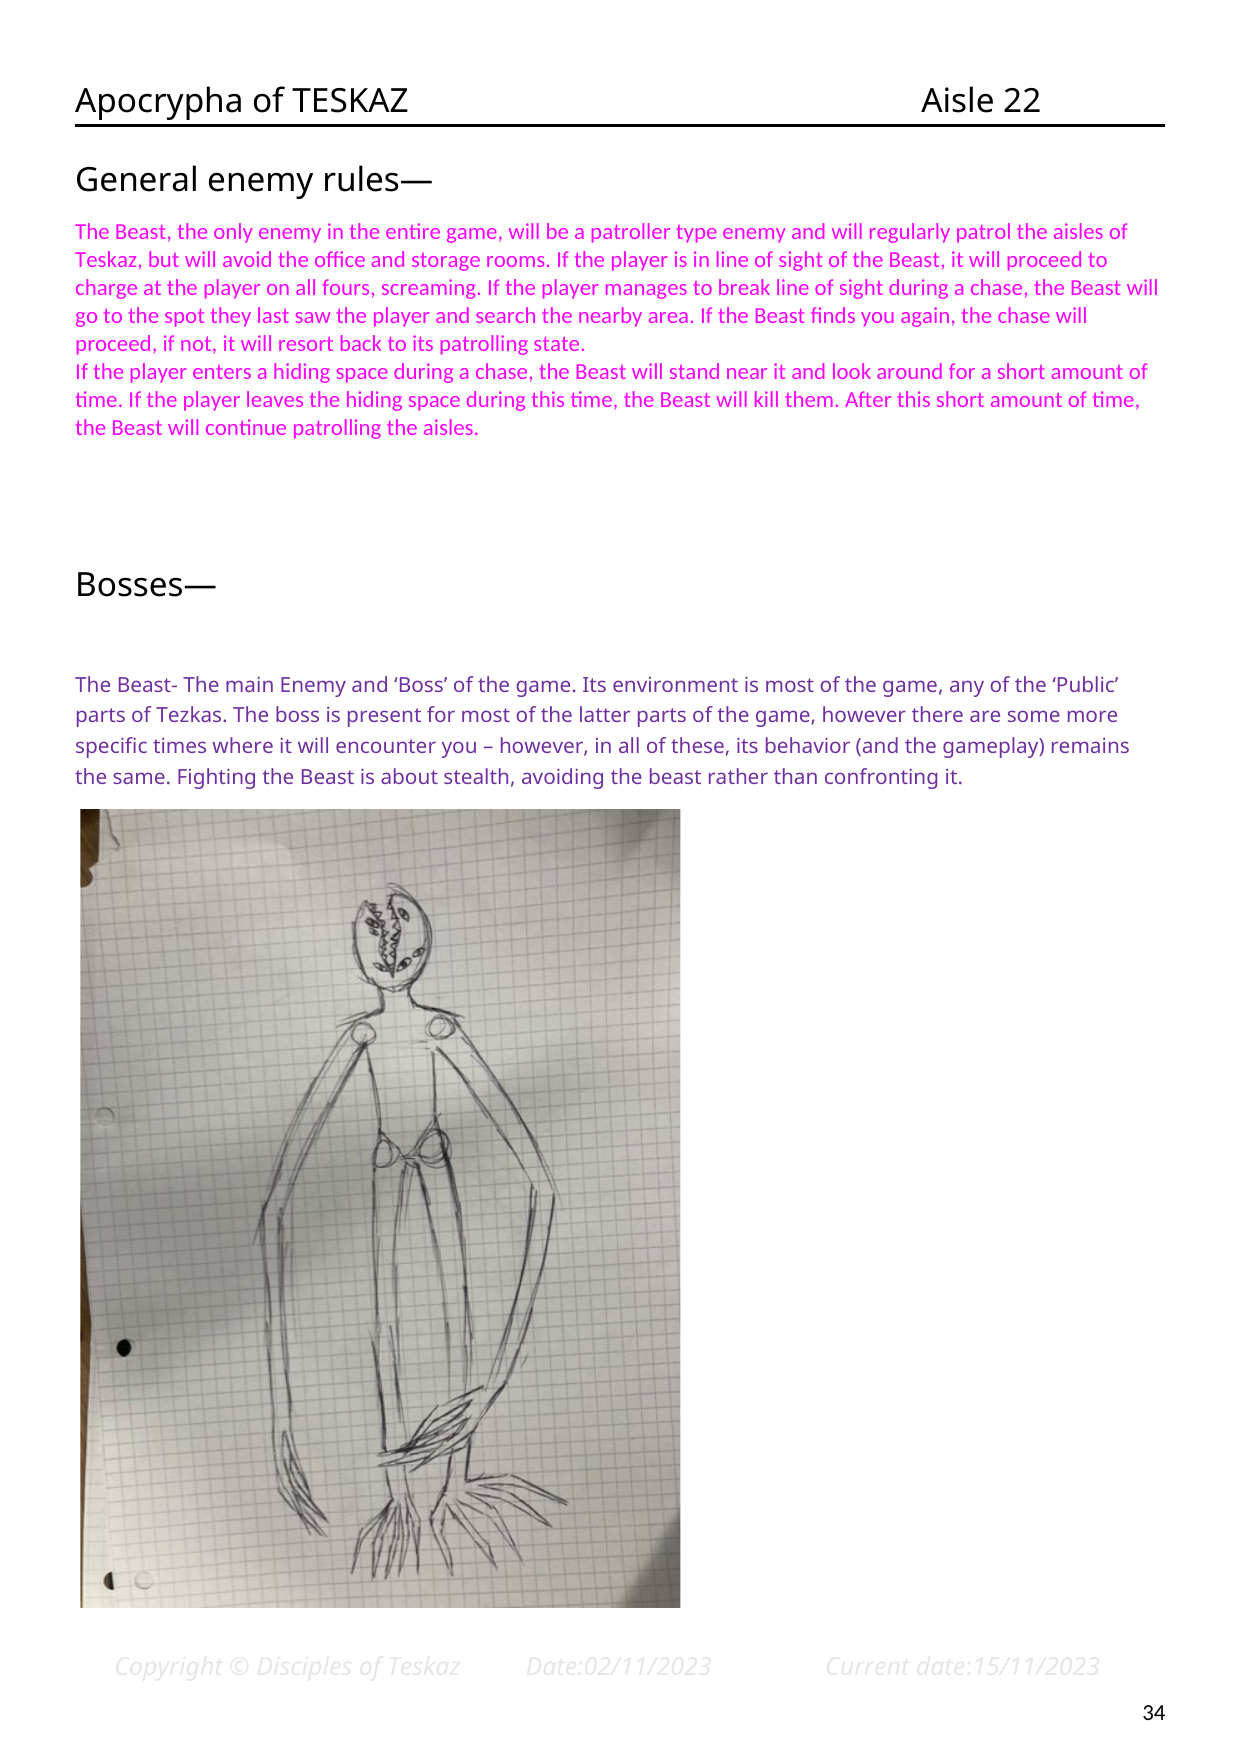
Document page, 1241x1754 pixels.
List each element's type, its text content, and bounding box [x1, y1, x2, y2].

text The Beast- The main Enemy and ‘Boss’ of the game. Its environment is most of the game, any of the ‘Public’ parts of Tezkas. The boss is present for most of the latter parts of the game, however there are some more specific times where it will encounter you – however, in all of these, its behavior (and the gameplay) remains the same. Fighting the Beast is about stealth, avoiding the beast rather than confronting it. [75, 670, 1165, 790]
text The Beast, the only enemy in the entire game, will be a patroller type enemy and will regularly patrol the aisles of Teskaz, but will avoid the office and storage rooms. If the player is in line of sight of the Beast, it will proceed to charge at the player on all fours, screaming. If the player manages to break line of sight during a chase, the Beast will go to the spot they last saw the player and search the nearby area. If the Beast finds you again, the chase will proceed, if not, it will resort back to its patrolling state. [75, 217, 1165, 357]
text If the player enters a hiding space during a chase, the Beast will stand near it and look around for a short amount of time. If the player leaves the hiding space during this time, the Beast will kill them. After this short amount of time, the Beast will continue patrolling the aisles. [75, 357, 1165, 441]
subtitle General enemy rules— [75, 155, 1165, 201]
subtitle Bosses— [75, 561, 1165, 607]
picture [80, 809, 681, 1608]
